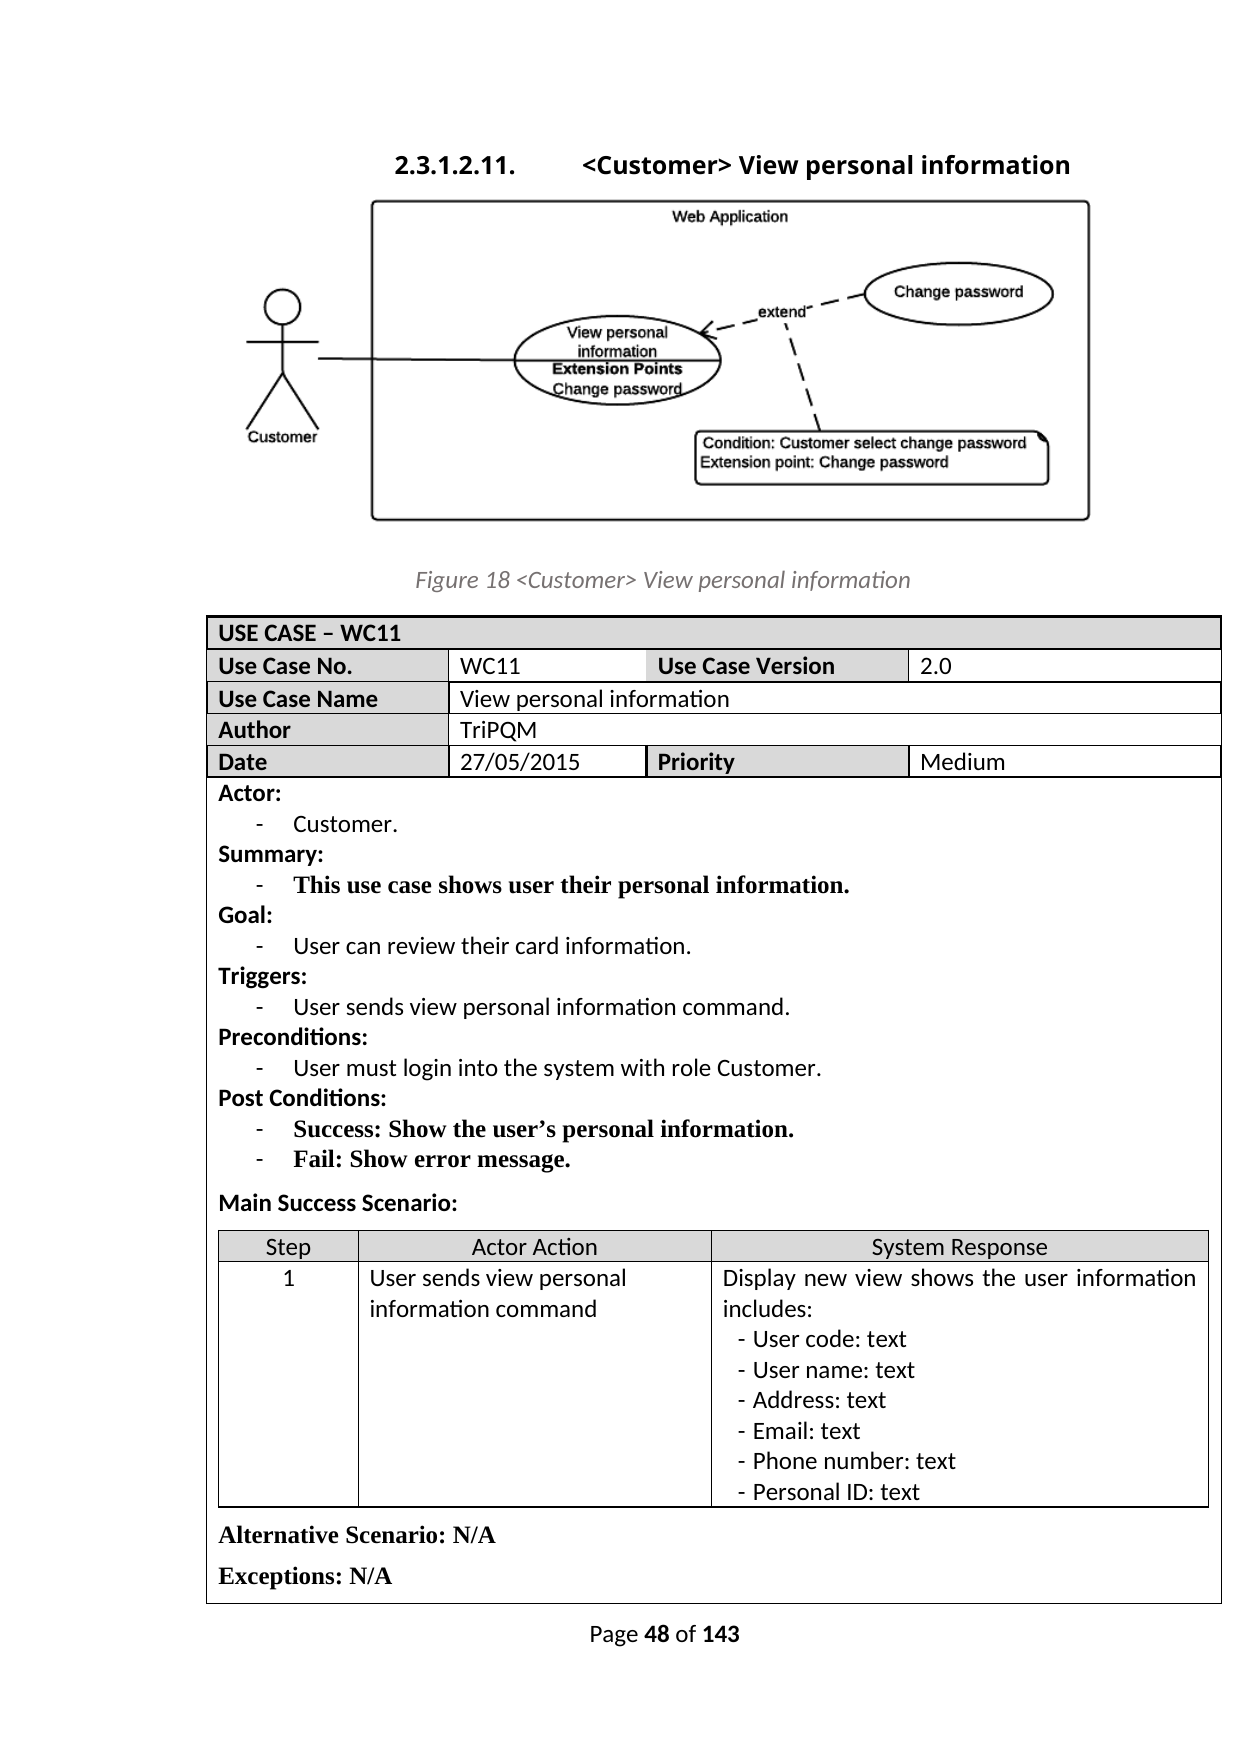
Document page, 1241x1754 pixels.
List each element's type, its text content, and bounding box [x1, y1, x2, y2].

table_cell 27/05/2015 [450, 746, 645, 776]
table_cell Priority [648, 746, 908, 776]
table_cell Medium [910, 746, 1220, 776]
table_cell View personal information [450, 683, 1220, 713]
table_cell WC11 [449, 650, 646, 681]
table_cell 2.0 [909, 650, 1221, 681]
table_cell Use Case Name [208, 682, 448, 713]
subtitle <Customer> View personal information [394, 148, 1122, 182]
table_cell Author [207, 714, 448, 745]
table_cell Use Case No. [207, 650, 448, 681]
table_header USE CASE – WC11 [208, 618, 1220, 648]
table_cell Use Case Version [646, 650, 908, 681]
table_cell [207, 778, 1221, 1602]
picture [207, 184, 1122, 545]
table_cell TriPQM [449, 714, 1221, 745]
table_cell Date [208, 746, 448, 776]
